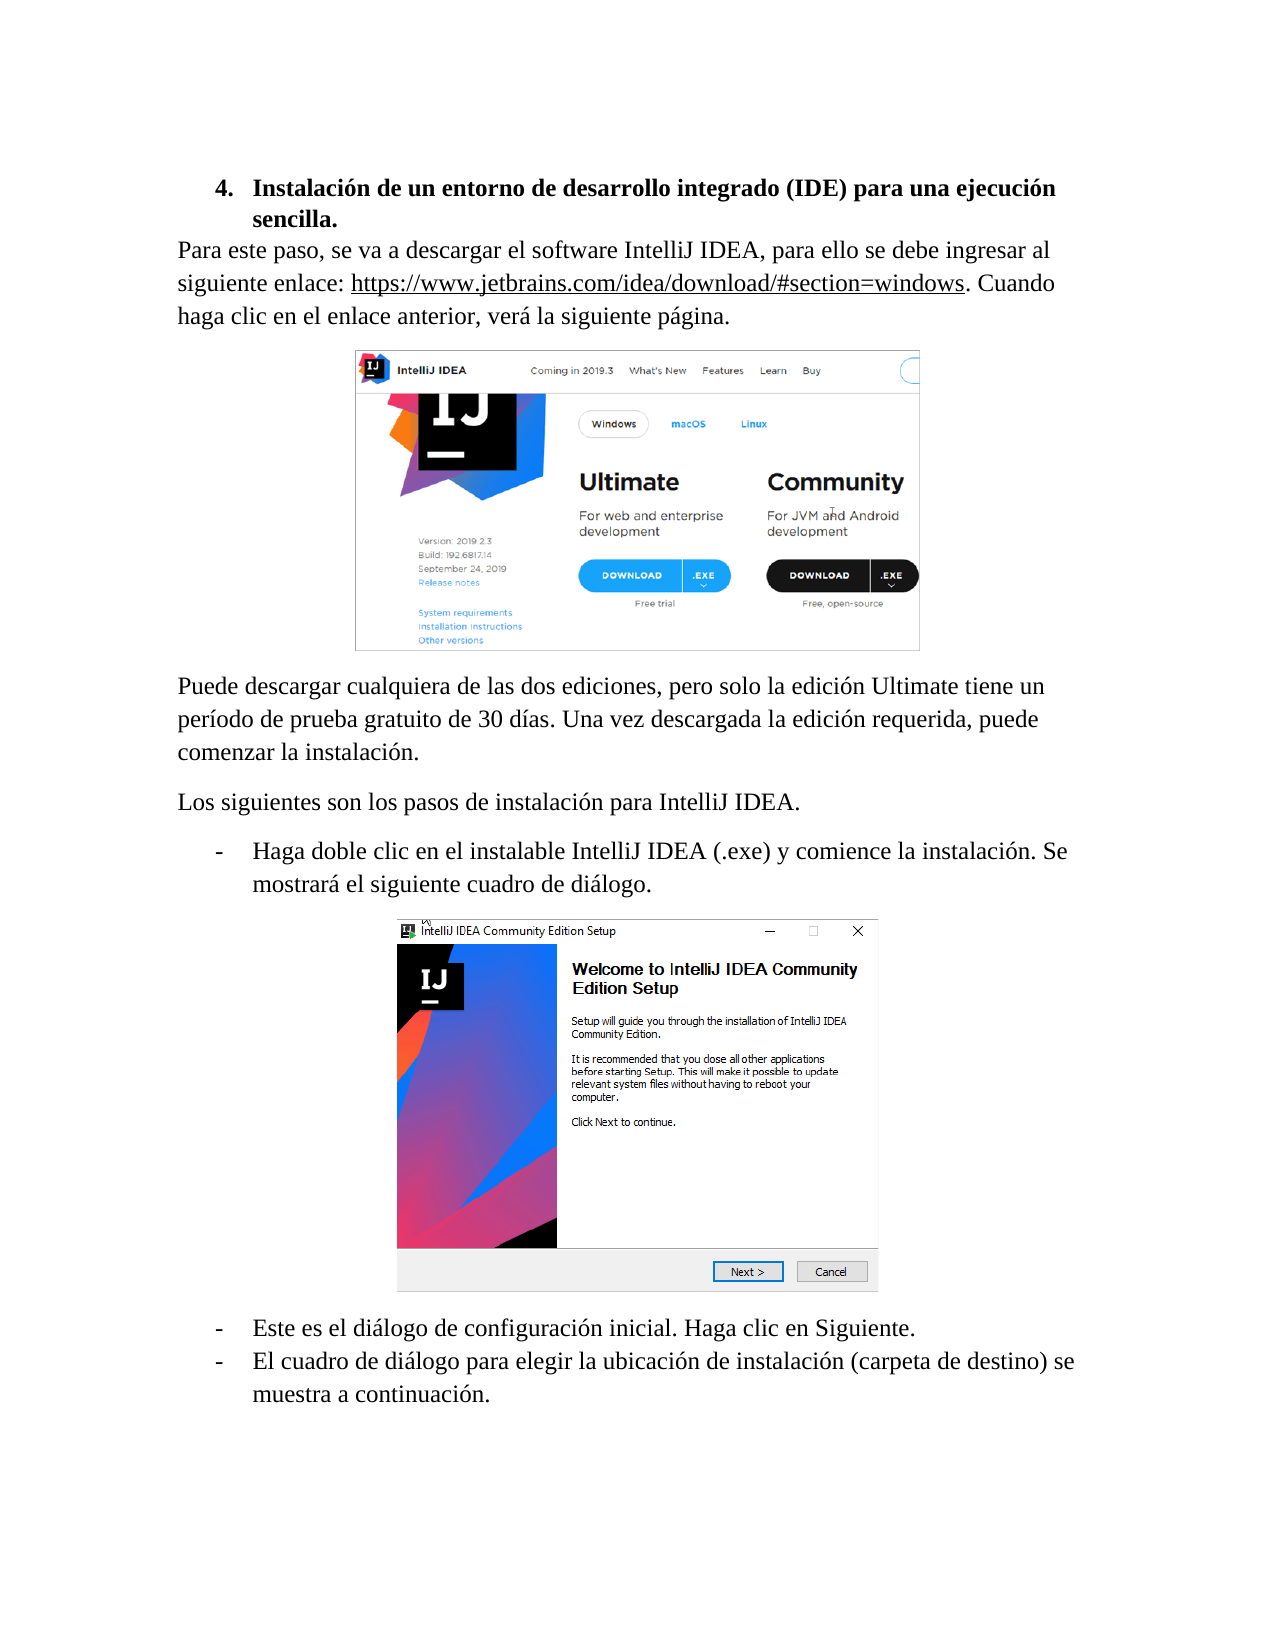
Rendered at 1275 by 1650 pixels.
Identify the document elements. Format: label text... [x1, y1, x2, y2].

list Este es el diálogo de configuración inicial. Haga clic en Siguiente. [215, 1313, 1098, 1341]
picture [355, 350, 920, 651]
text Los siguientes son los pasos de instalación para IntelliJ IDEA. [177, 787, 1098, 816]
text Para este paso, se va a descargar el software IntelliJ IDEA, para ello se debe ingresar al siguiente enlace: https://www.jetbrains.com/idea/download/#section=windows. Cuando haga clic en el enlace anterior, verá la siguiente página. [177, 235, 1098, 329]
text Puede descargar cualquiera de las dos ediciones, pero solo la edición Ultimate tiene un período de prueba gratuito de 30 días. Una vez descargada la edición requerida, puede comenzar la instalación. [177, 671, 1098, 766]
subtitle Instalación de un entorno de desarrollo integrado (IDE) para una ejecución sencilla. [215, 173, 1098, 232]
list El cuadro de diálogo para elegir la ubicación de instalación (carpeta de destino) se muestra a continuación. [215, 1346, 1098, 1407]
list Haga doble clic en el instalable IntelliJ IDEA (.exe) y comience la instalación. Se mostrará el siguiente cuadro de diálogo. [215, 836, 1098, 898]
picture [397, 919, 879, 1292]
